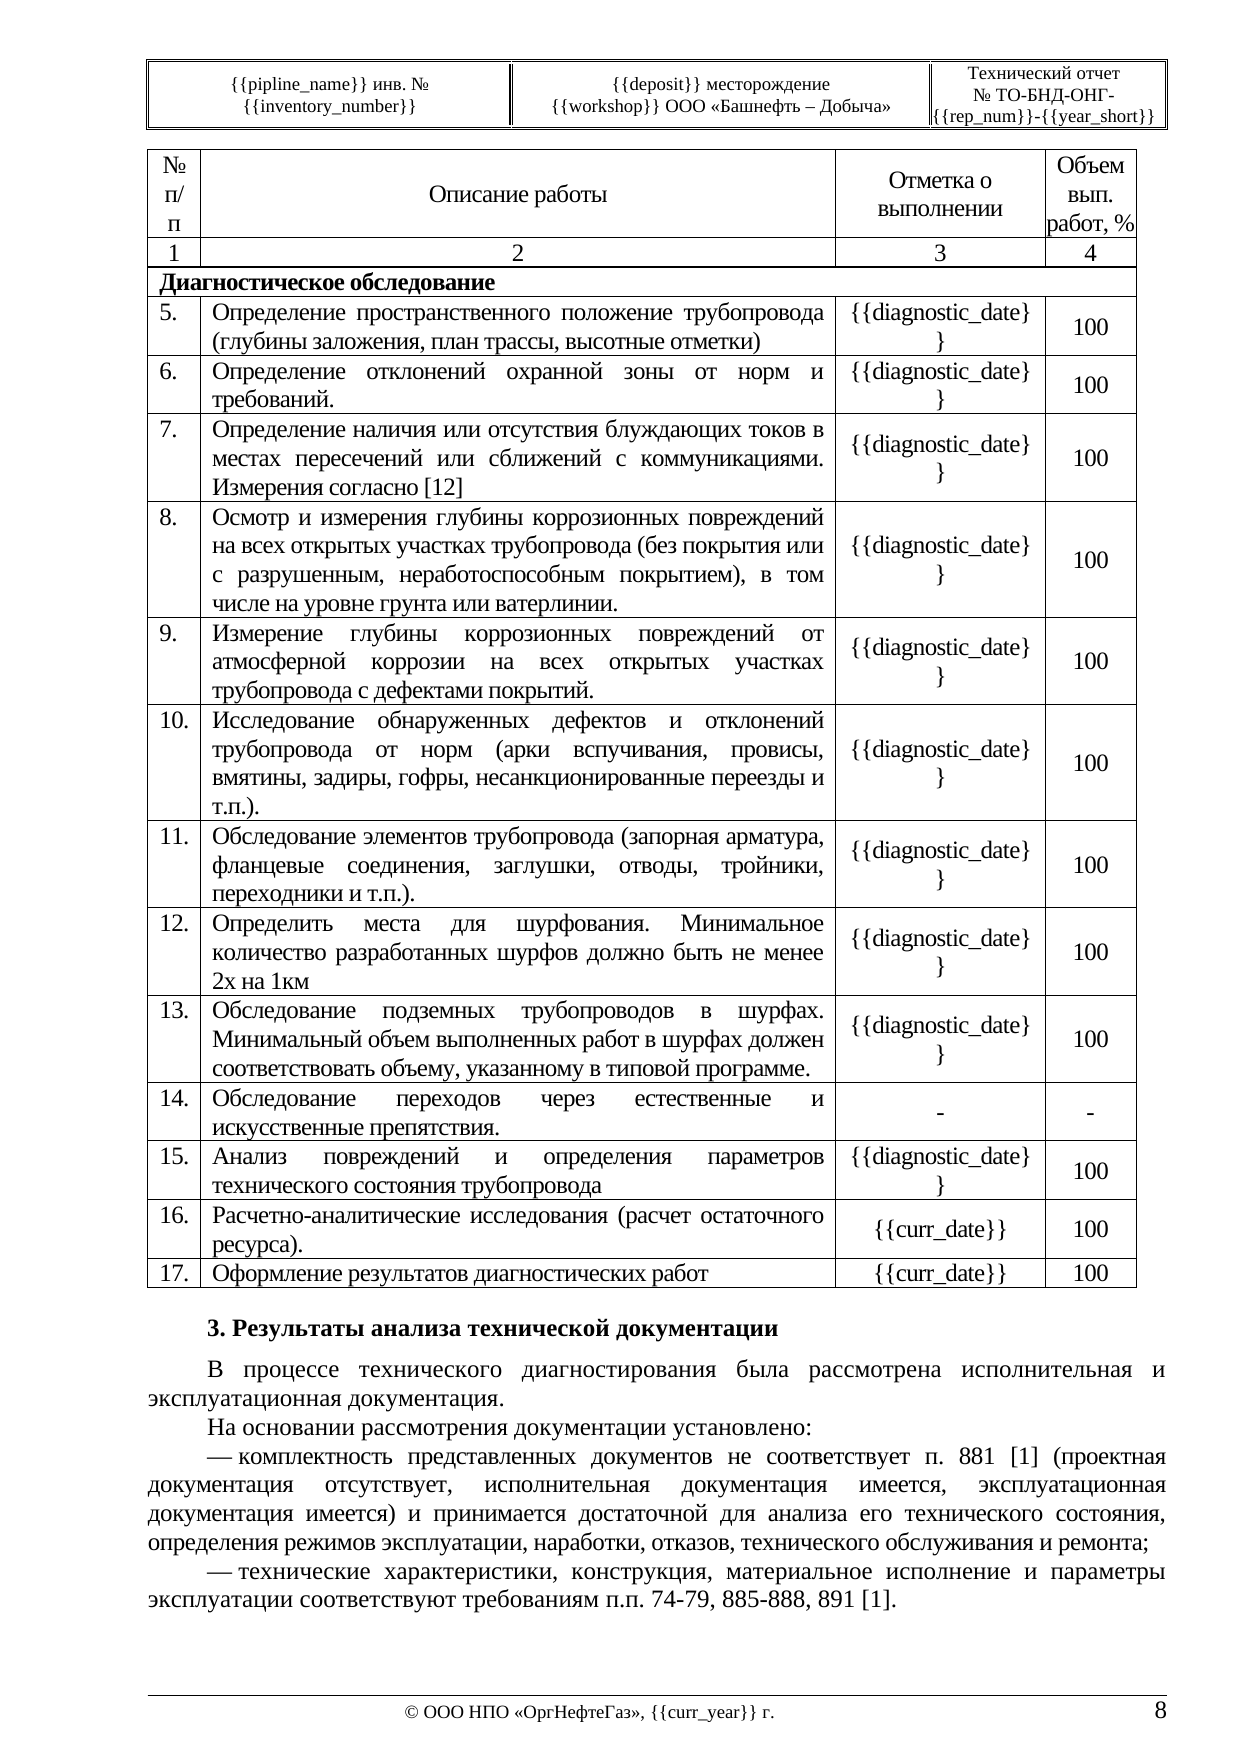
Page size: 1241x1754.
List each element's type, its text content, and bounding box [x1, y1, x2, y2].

table_cell {{diagnostic_date}} [836, 356, 1045, 413]
table_cell [148, 414, 200, 501]
table_cell [148, 618, 200, 704]
text — комплектность представленных документов не соответствует п. 881 [1] (проектная документация отсутствует, исполнительная документация имеется, эксплуатационная документация имеется) и принимается достаточной для анализа его технического состояния, определения режимов эксплуатации, наработки, отказов, технического обслуживания и ремонта; [148, 1441, 1167, 1556]
table_cell 100 [1046, 1200, 1136, 1257]
table_cell Определить места для шурфования. Минимальное количество разработанных шурфов должно быть не менее 2х на 1км [201, 908, 835, 994]
table_cell Определение пространственного положение трубопровода (глубины заложения, план трассы, высотные отметки) [201, 297, 835, 355]
table_cell Определение наличия или отсутствия блуждающих токов в местах пересечений или сближений с коммуникациями. Измерения согласно [12] [201, 414, 835, 501]
table_cell [148, 356, 200, 413]
table_cell 1 [148, 238, 200, 266]
table_header Описание работы [201, 150, 835, 237]
table_cell 100 [1046, 1141, 1136, 1199]
table_cell 100 [1046, 821, 1136, 907]
table_cell 100 [1046, 996, 1136, 1082]
table_cell - [836, 1083, 1045, 1140]
table_cell [148, 1200, 200, 1257]
table_cell - [1046, 1083, 1136, 1140]
table_cell [148, 821, 200, 907]
table_cell 100 [1046, 502, 1136, 617]
table_cell [148, 1141, 200, 1199]
table_cell [148, 1259, 200, 1287]
table_cell 100 [1046, 414, 1136, 501]
table_cell {{diagnostic_date}} [836, 1141, 1045, 1199]
subtitle 3. Результаты анализа технической документации [207, 1313, 1167, 1342]
table_cell 100 [1046, 356, 1136, 413]
table_cell [148, 705, 200, 820]
table_cell [148, 502, 200, 617]
table_cell 3 [836, 238, 1045, 266]
table_cell {{diagnostic_date}} [836, 297, 1045, 355]
table_cell {{diagnostic_date}} [836, 502, 1045, 617]
table_cell Обследование подземных трубопроводов в шурфах. Минимальный объем выполненных работ в шурфах должен соответствовать объему, указанному в типовой программе. [201, 996, 835, 1082]
table_cell Анализ повреждений и определения параметров технического состояния трубопровода [201, 1141, 835, 1199]
text На основании рассмотрения документации установлено: [148, 1412, 1167, 1441]
table_cell {{curr_date}} [836, 1259, 1045, 1287]
table_cell Осмотр и измерения глубины коррозионных повреждений на всех открытых участках трубопровода (без покрытия или с разрушенным, неработоспособным покрытием), в том числе на уровне грунта или ватерлинии. [201, 502, 835, 617]
table_cell {{diagnostic_date}} [836, 414, 1045, 501]
text В процессе технического диагностирования была рассмотрена исполнительная и эксплуатационная документация. [148, 1354, 1167, 1412]
table_cell {{diagnostic_date}} [836, 821, 1045, 907]
table_cell {{diagnostic_date}} [836, 996, 1045, 1082]
table_cell 100 [1046, 1259, 1136, 1287]
table_cell [148, 1083, 200, 1140]
table_cell {{diagnostic_date}} [836, 908, 1045, 994]
table_cell {{curr_date}} [836, 1200, 1045, 1257]
table_cell Исследование обнаруженных дефектов и отклонений трубопровода от норм (арки вспучивания, провисы, вмятины, задиры, гофры, несанкционированные переезды и т.п.). [201, 705, 835, 820]
table_cell 100 [1046, 618, 1136, 704]
table_cell 4 [1046, 238, 1136, 266]
table_cell Оформление результатов диагностических работ [201, 1259, 835, 1287]
table_header Отметка о выполнении [836, 150, 1045, 237]
text — технические характеристики, конструкция, материальное исполнение и параметры эксплуатации соответствуют требованиям п.п. 74-79, 885-888, 891 [1]. [148, 1556, 1167, 1613]
table_cell {{diagnostic_date}} [836, 618, 1045, 704]
table_header № п/п [148, 150, 200, 237]
table_cell Обследование переходов через естественные и искусственные препятствия. [201, 1083, 835, 1140]
table_cell Измерение глубины коррозионных повреждений от атмосферной коррозии на всех открытых участках трубопровода с дефектами покрытий. [201, 618, 835, 704]
table_cell Обследование элементов трубопровода (запорная арматура, фланцевые соединения, заглушки, отводы, тройники, переходники и т.п.). [201, 821, 835, 907]
table_cell 100 [1046, 297, 1136, 355]
table_cell Диагностическое обследование [148, 268, 1136, 296]
table_header Объем вып. работ, % [1046, 150, 1136, 237]
table_cell [148, 996, 200, 1082]
table_cell [148, 908, 200, 994]
table_cell Расчетно-аналитические исследования (расчет остаточного ресурса). [201, 1200, 835, 1257]
table_cell 100 [1046, 705, 1136, 820]
table_cell Определение отклонений охранной зоны от норм и требований. [201, 356, 835, 413]
table_cell 100 [1046, 908, 1136, 994]
table_cell {{diagnostic_date}} [836, 705, 1045, 820]
table_cell [148, 297, 200, 355]
table_cell 2 [201, 238, 835, 266]
